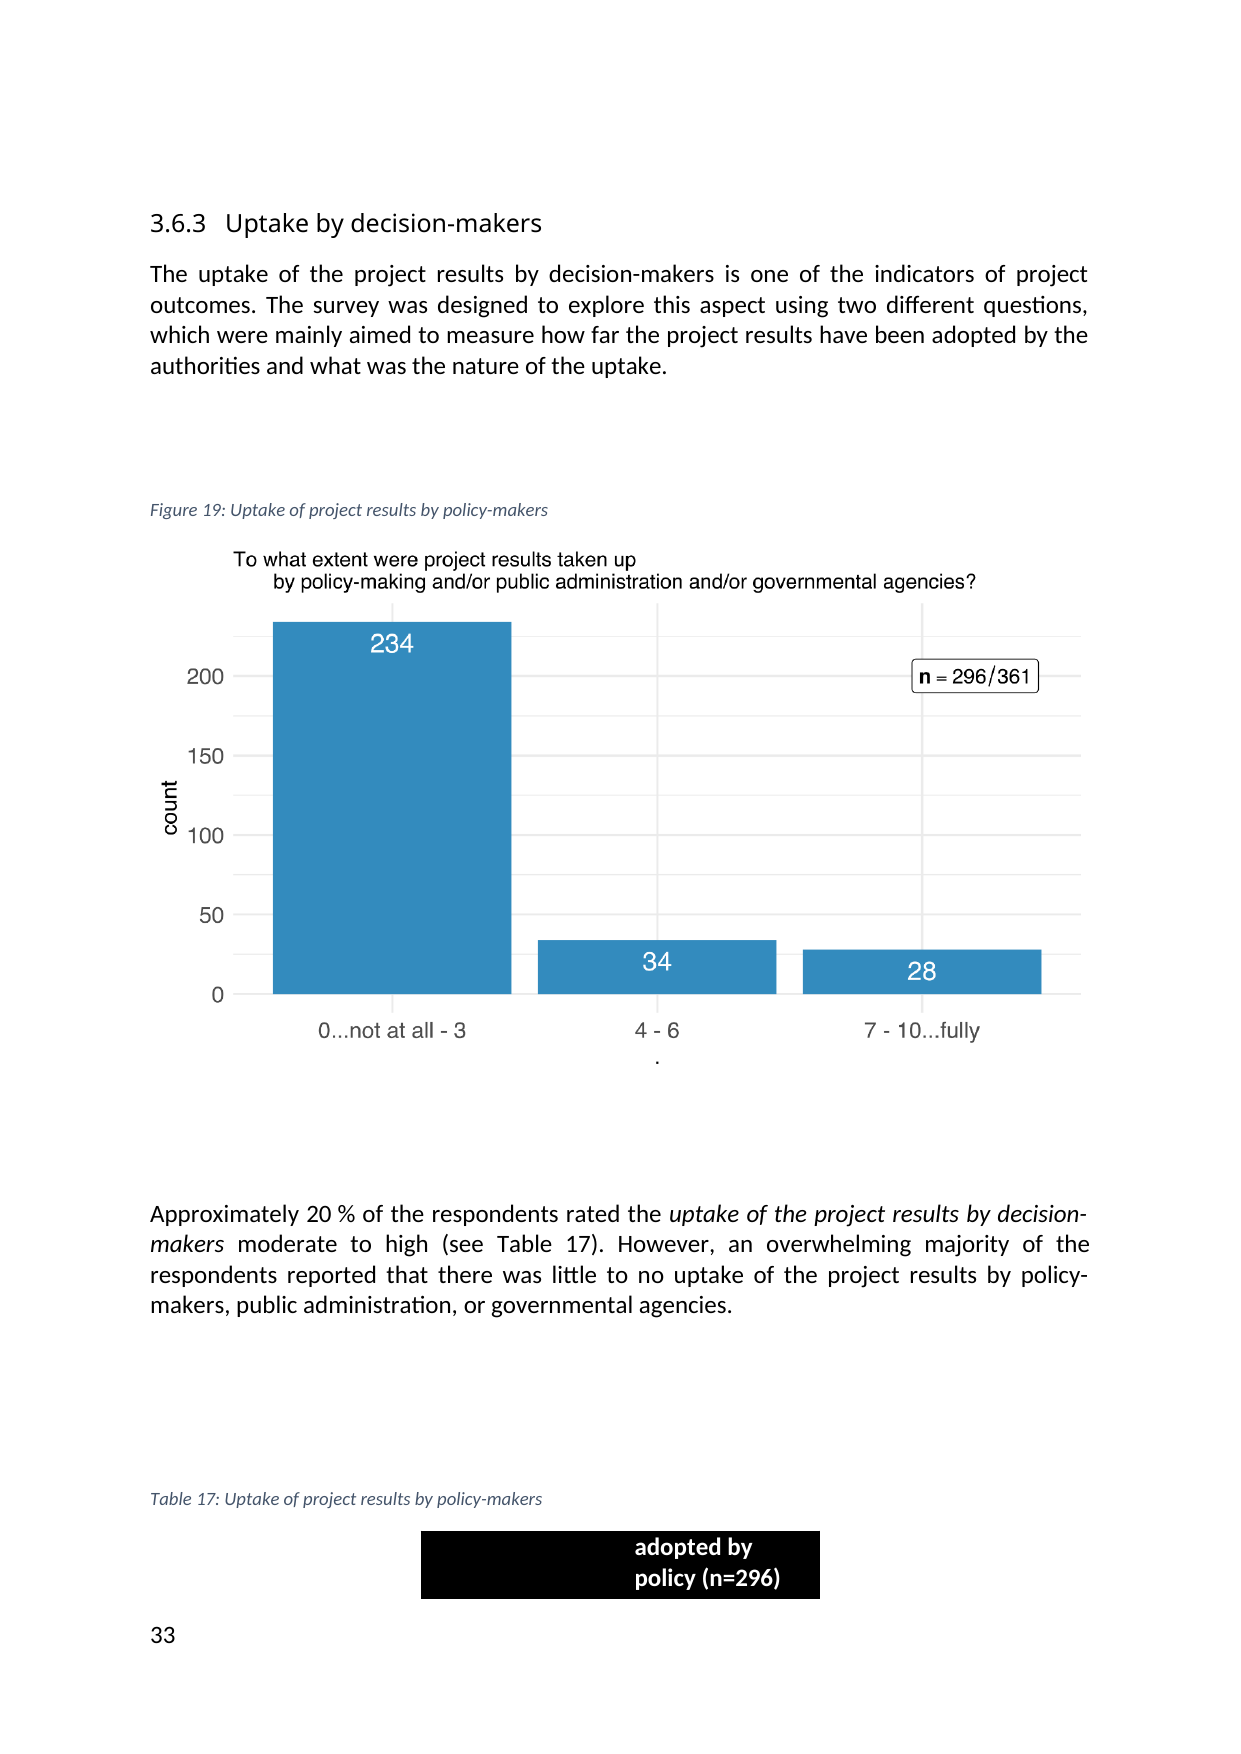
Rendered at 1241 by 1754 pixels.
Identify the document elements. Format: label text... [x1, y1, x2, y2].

table_header adopted by policy (n=296) [623, 1532, 819, 1599]
text Figure 19: Uptake of project results by policy-makers [150, 498, 1090, 521]
table_header [422, 1532, 623, 1599]
text Table 17: Uptake of project results by policy-makers [150, 1487, 1090, 1510]
text Approximately 20 % of the respondents rated the uptake of the project results by decision-makers moderate to high (see Table 17). However, an overwhelming majority of the respondents reported that there was little to no uptake of the project results by policy-makers, public administration, or governmental agencies. [150, 1198, 1090, 1320]
picture [150, 541, 1091, 1079]
subtitle Uptake by decision-makers [150, 206, 1090, 239]
text The uptake of the project results by decision-makers is one of the indicators of project outcomes. The survey was designed to explore this aspect using two different questions, which were mainly aimed to measure how far the project results have been adopted by the authorities and what was the nature of the uptake. [150, 258, 1090, 380]
